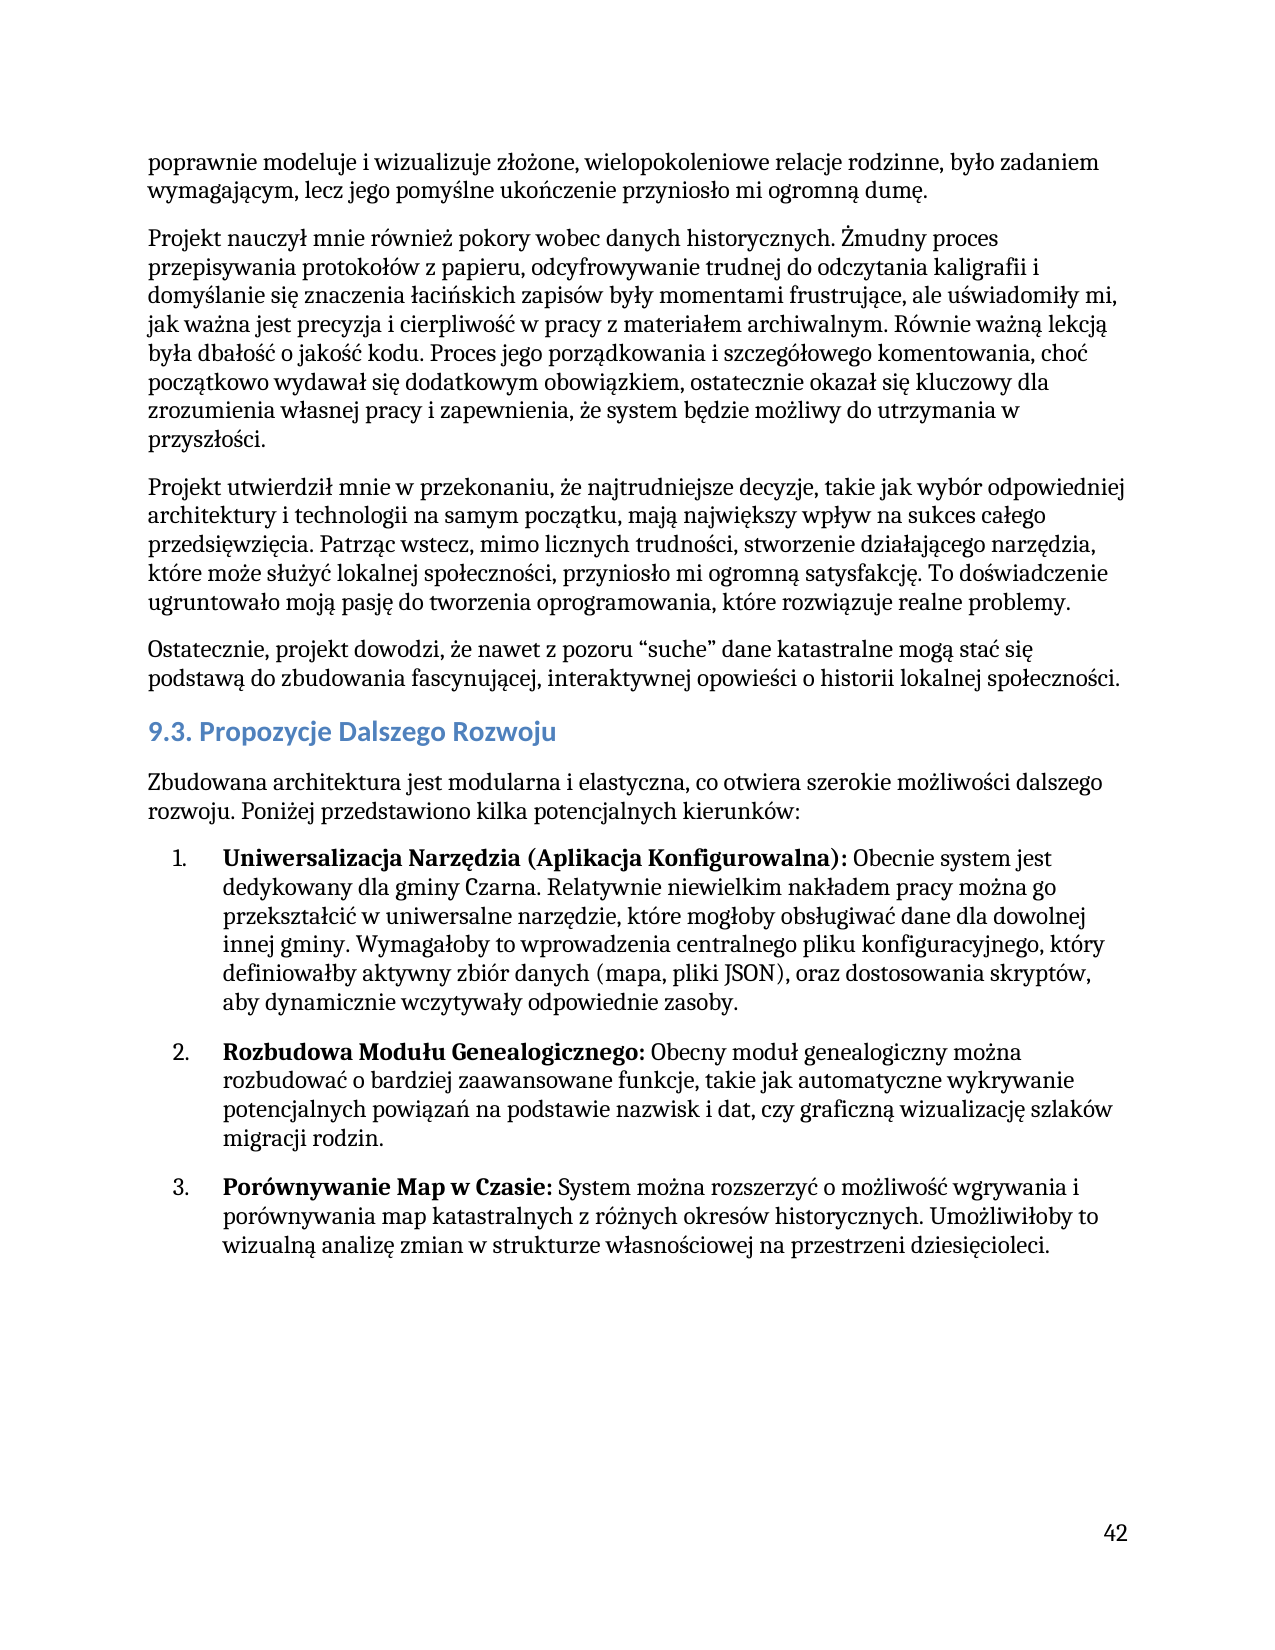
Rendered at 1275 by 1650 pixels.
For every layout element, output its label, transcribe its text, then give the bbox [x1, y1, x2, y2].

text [148, 148, 1127, 205]
list Porównywanie Map w Czasie: System można rozszerzyć o możliwość wgrywania i porównywania map katastralnych z różnych okresów historycznych. Umożliwiłoby to wizualną analizę zmian w strukturze własnościowej na przestrzeni dziesięcioleci. [173, 1173, 1127, 1259]
subtitle 9.3. Propozycje Dalszego Rozwoju [148, 713, 1127, 749]
text Projekt nauczył mnie również pokory wobec danych historycznych. Żmudny proces przepisywania protokołów z papieru, odcyfrowywanie trudnej do odczytania kaligrafii i domyślanie się znaczenia łacińskich zapisów były momentami frustrujące, ale uświadomiły mi, jak ważna jest precyzja i cierpliwość w pracy z materiałem archiwalnym. Równie ważną lekcją była dbałość o jakość kodu. Proces jego porządkowania i szczegółowego komentowania, choć początkowo wydawał się dodatkowym obowiązkiem, ostatecznie okazał się kluczowy dla zrozumienia własnej pracy i zapewnienia, że system będzie możliwy do utrzymania w przyszłości. [148, 224, 1127, 454]
text Ostatecznie, projekt dowodzi, że nawet z pozoru “suche” dane katastralne mogą stać się podstawą do zbudowania fascynującej, interaktywnej opowieści o historii lokalnej społeczności. [148, 635, 1127, 693]
list Uniwersalizacja Narzędzia (Aplikacja Konfigurowalna): Obecnie system jest dedykowany dla gminy Czarna. Relatywnie niewielkim nakładem pracy można go przekształcić w uniwersalne narzędzie, które mogłoby obsługiwać dane dla dowolnej innej gminy. Wymagałoby to wprowadzenia centralnego pliku konfiguracyjnego, który definiowałby aktywny zbiór danych (mapa, pliki JSON), oraz dostosowania skryptów, aby dynamicznie wczytywały odpowiednie zasoby. [173, 844, 1127, 1017]
text Projekt utwierdził mnie w przekonaniu, że najtrudniejsze decyzje, takie jak wybór odpowiedniej architektury i technologii na samym początku, mają największy wpływ na sukces całego przedsięwzięcia. Patrząc wstecz, mimo licznych trudności, stworzenie działającego narzędzia, które może służyć lokalnej społeczności, przyniosło mi ogromną satysfakcję. To doświadczenie ugruntowało moją pasję do tworzenia oprogramowania, które rozwiązuje realne problemy. [148, 473, 1127, 616]
list Rozbudowa Modułu Genealogicznego: Obecny moduł genealogiczny można rozbudować o bardziej zaawansowane funkcje, takie jak automatyczne wykrywanie potencjalnych powiązań na podstawie nazwisk i dat, czy graficzną wizualizację szlaków migracji rodzin. [173, 1037, 1127, 1152]
text Zbudowana architektura jest modularna i elastyczna, co otwiera szerokie możliwości dalszego rozwoju. Poniżej przedstawiono kilka potencjalnych kierunków: [148, 768, 1127, 825]
